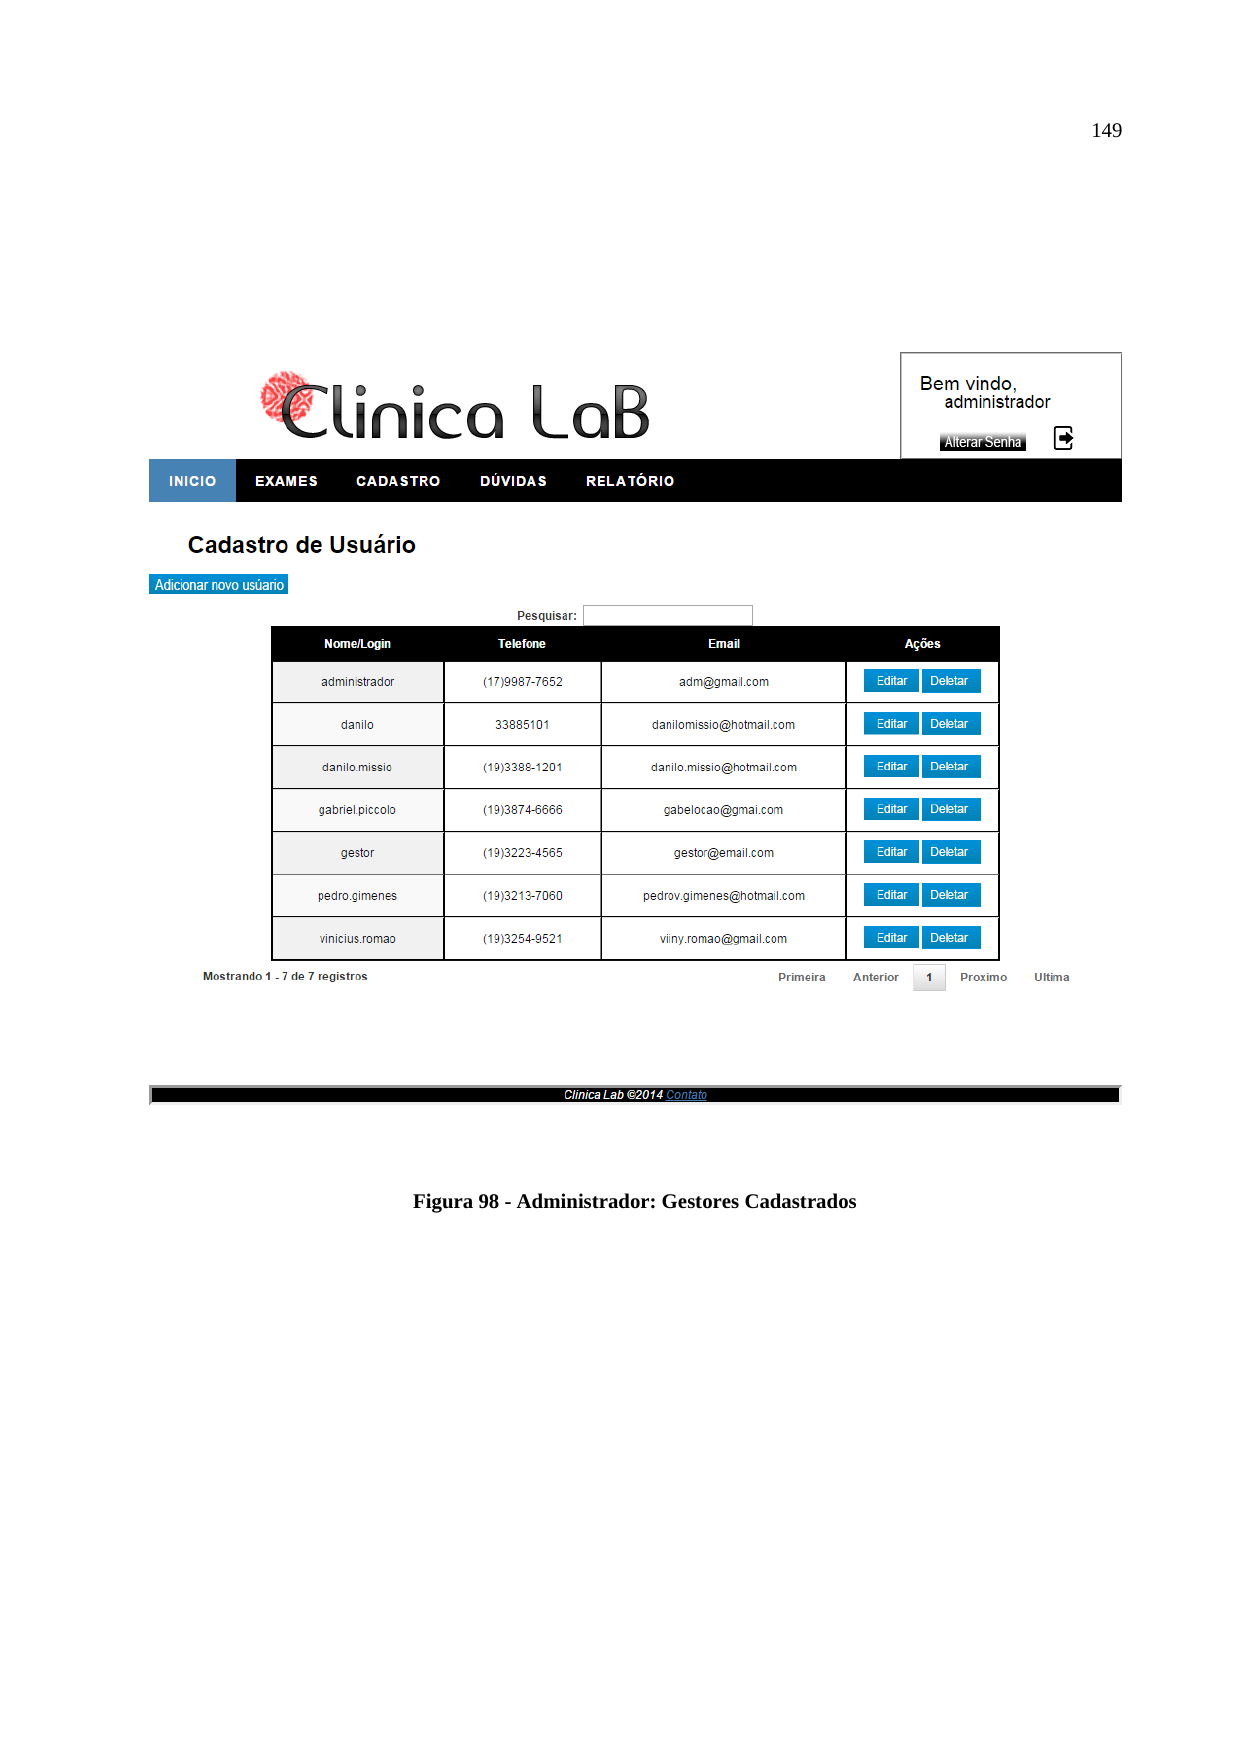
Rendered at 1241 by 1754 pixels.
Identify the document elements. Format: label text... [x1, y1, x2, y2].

picture [147, 349, 1123, 1120]
